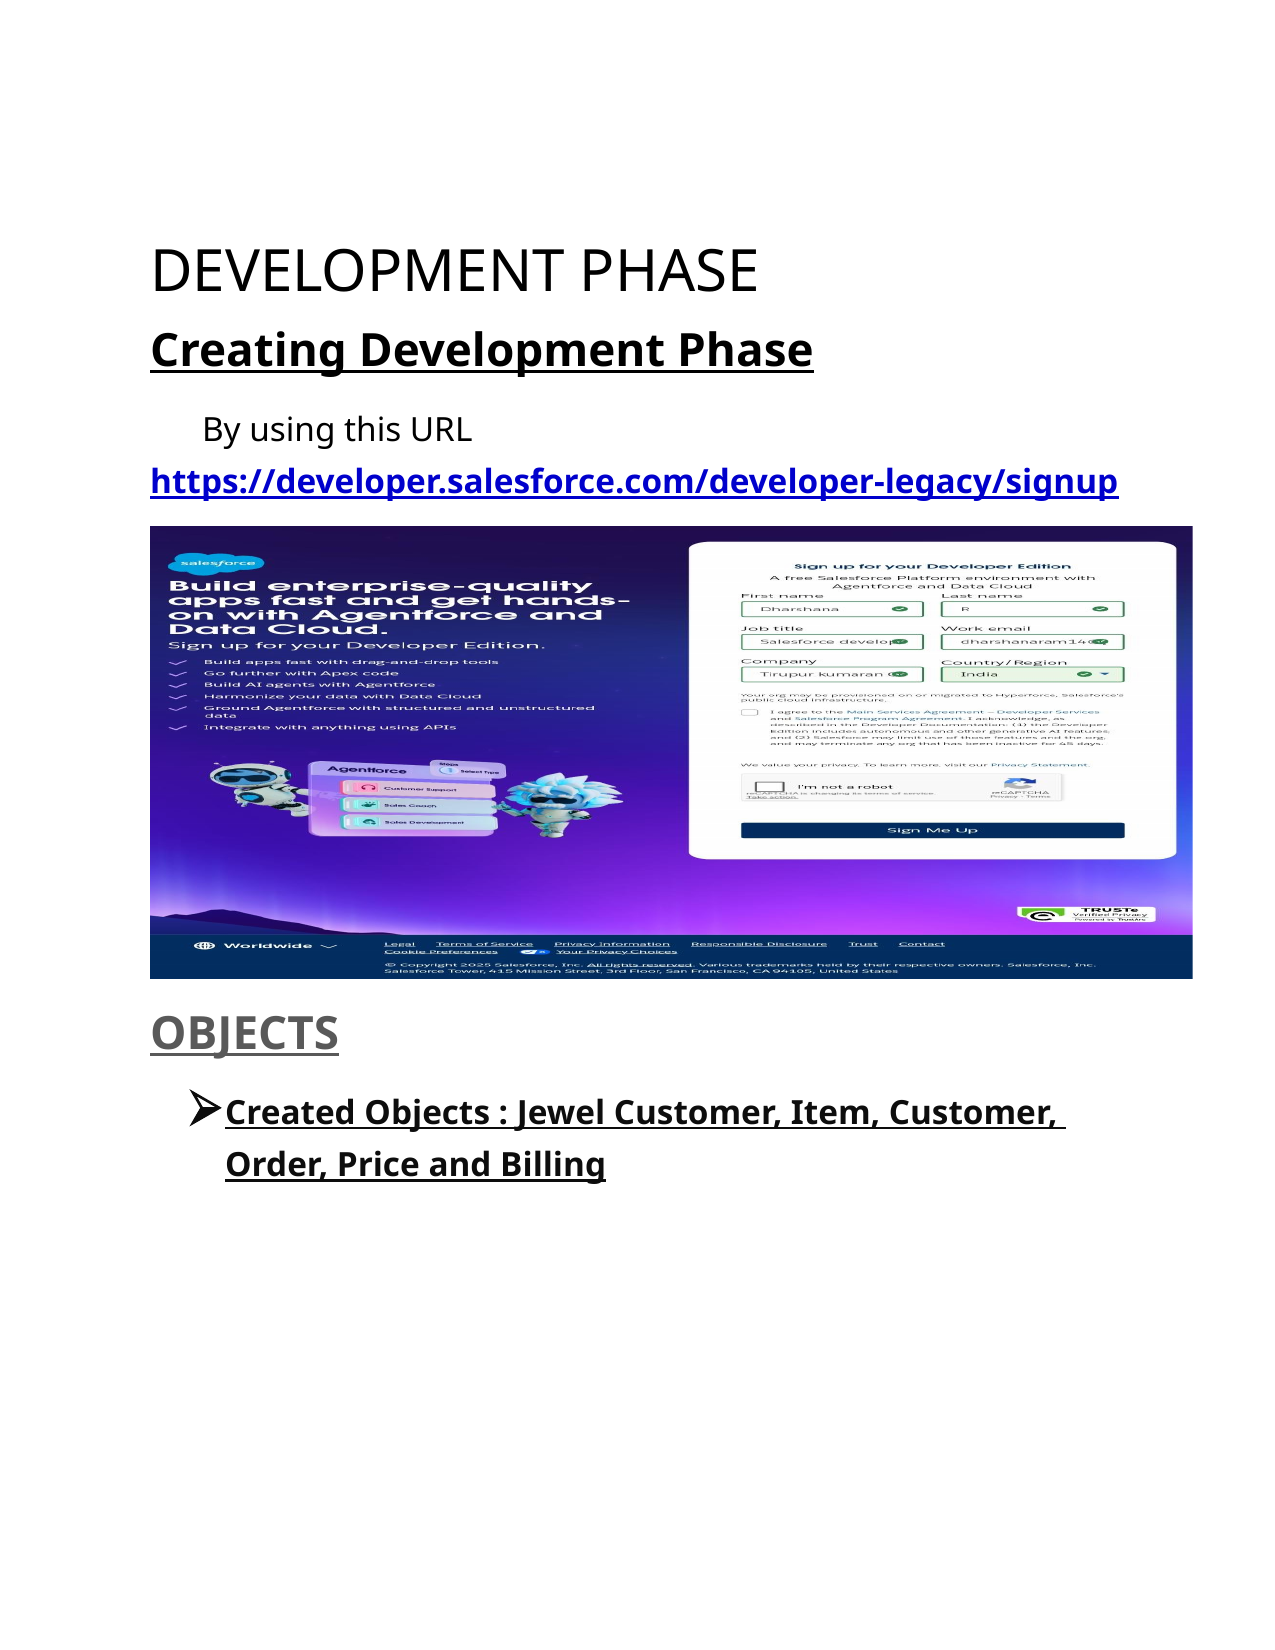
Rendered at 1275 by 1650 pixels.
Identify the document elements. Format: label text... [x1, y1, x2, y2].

text OBJECTS [150, 1000, 1125, 1063]
list Created Objects : Jewel Customer, Item, Customer, Order, Price and Billing [187, 1089, 1125, 1186]
text By using this URL https://developer.salesforce.com/developer-legacy/signup [150, 406, 1125, 503]
title DEVELOPMENT PHASE [150, 229, 1125, 309]
text Creating Development Phase [150, 317, 1125, 380]
